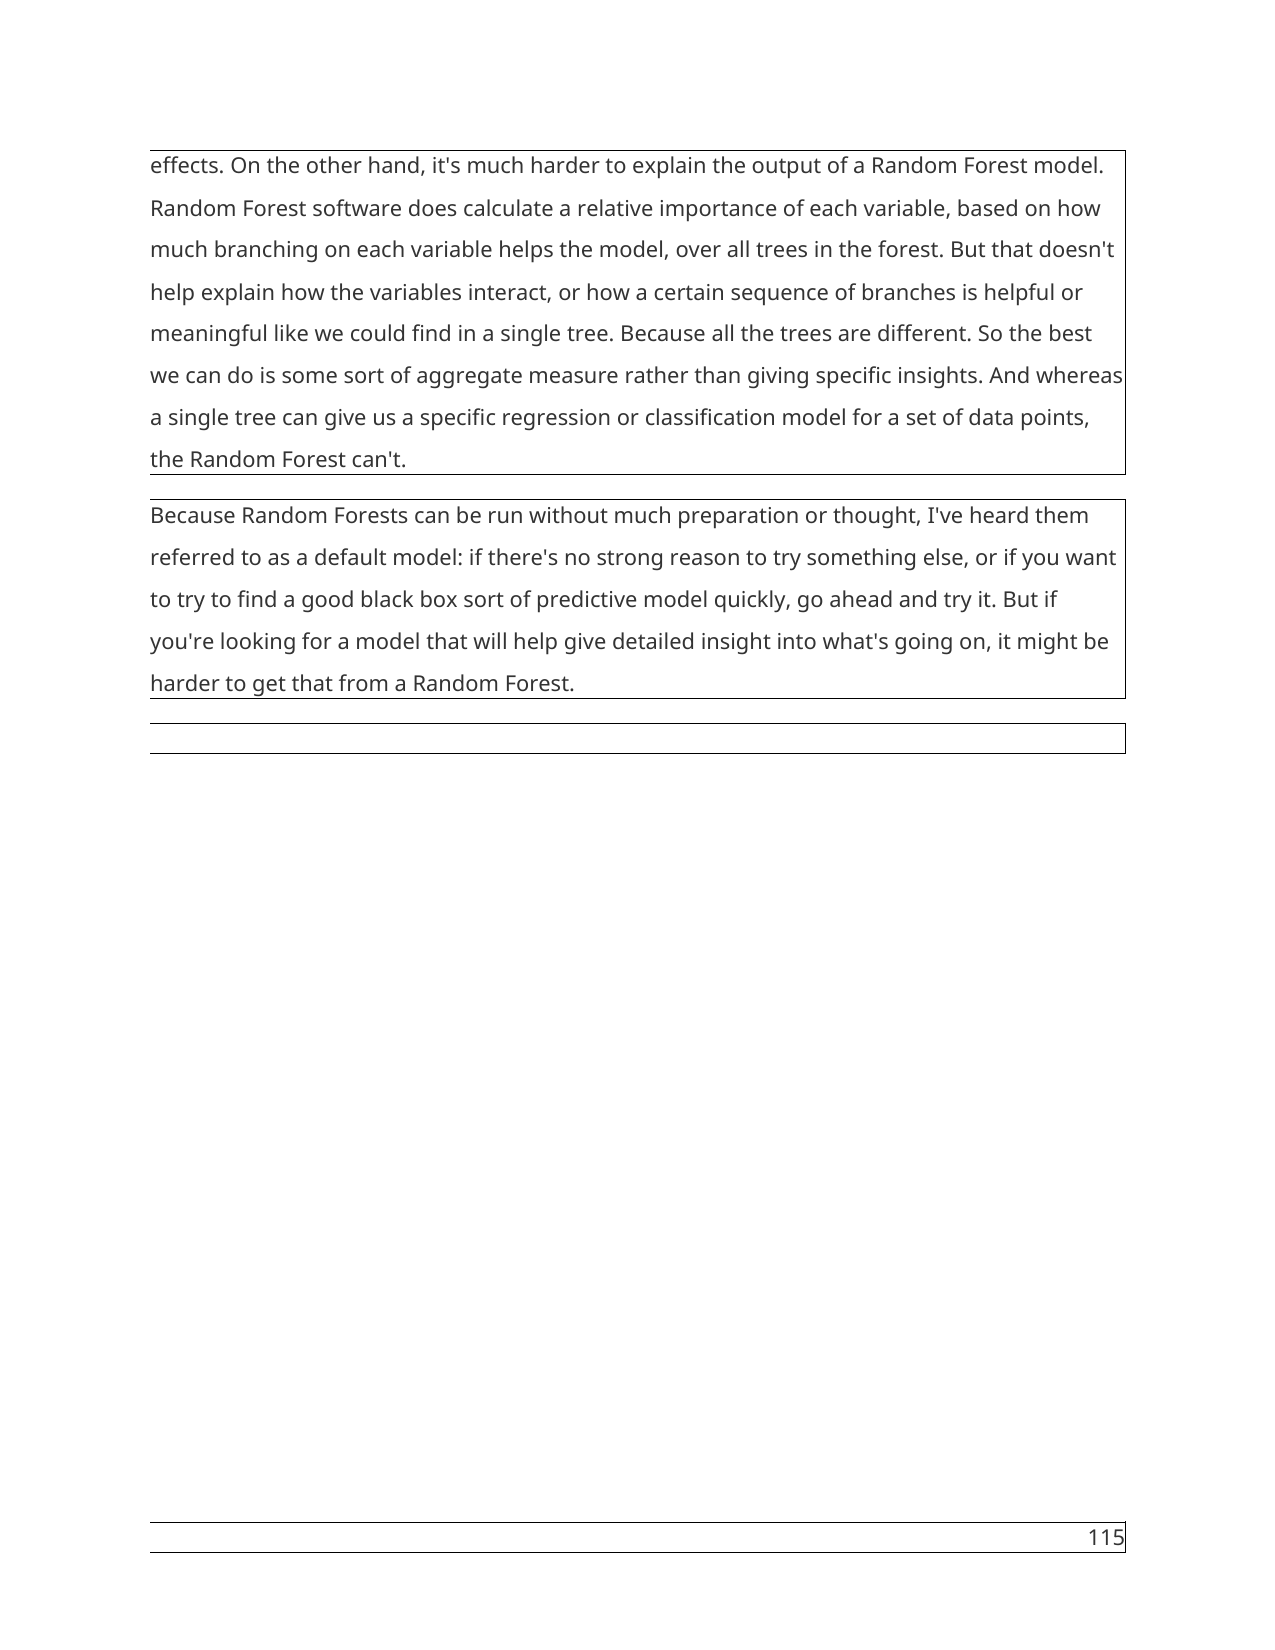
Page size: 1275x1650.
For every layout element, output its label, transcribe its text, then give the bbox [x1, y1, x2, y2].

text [150, 151, 1125, 474]
text Because Random Forests can be run without much preparation or thought, I've heard them referred to as a default model: if there's no strong reason to try something else, or if you want to try to find a good black box sort of predictive model quickly, go ahead and try it. But if you're looking for a model that will help give detailed insight into what's going on, it might be harder to get that from a Random Forest. [150, 500, 1125, 698]
